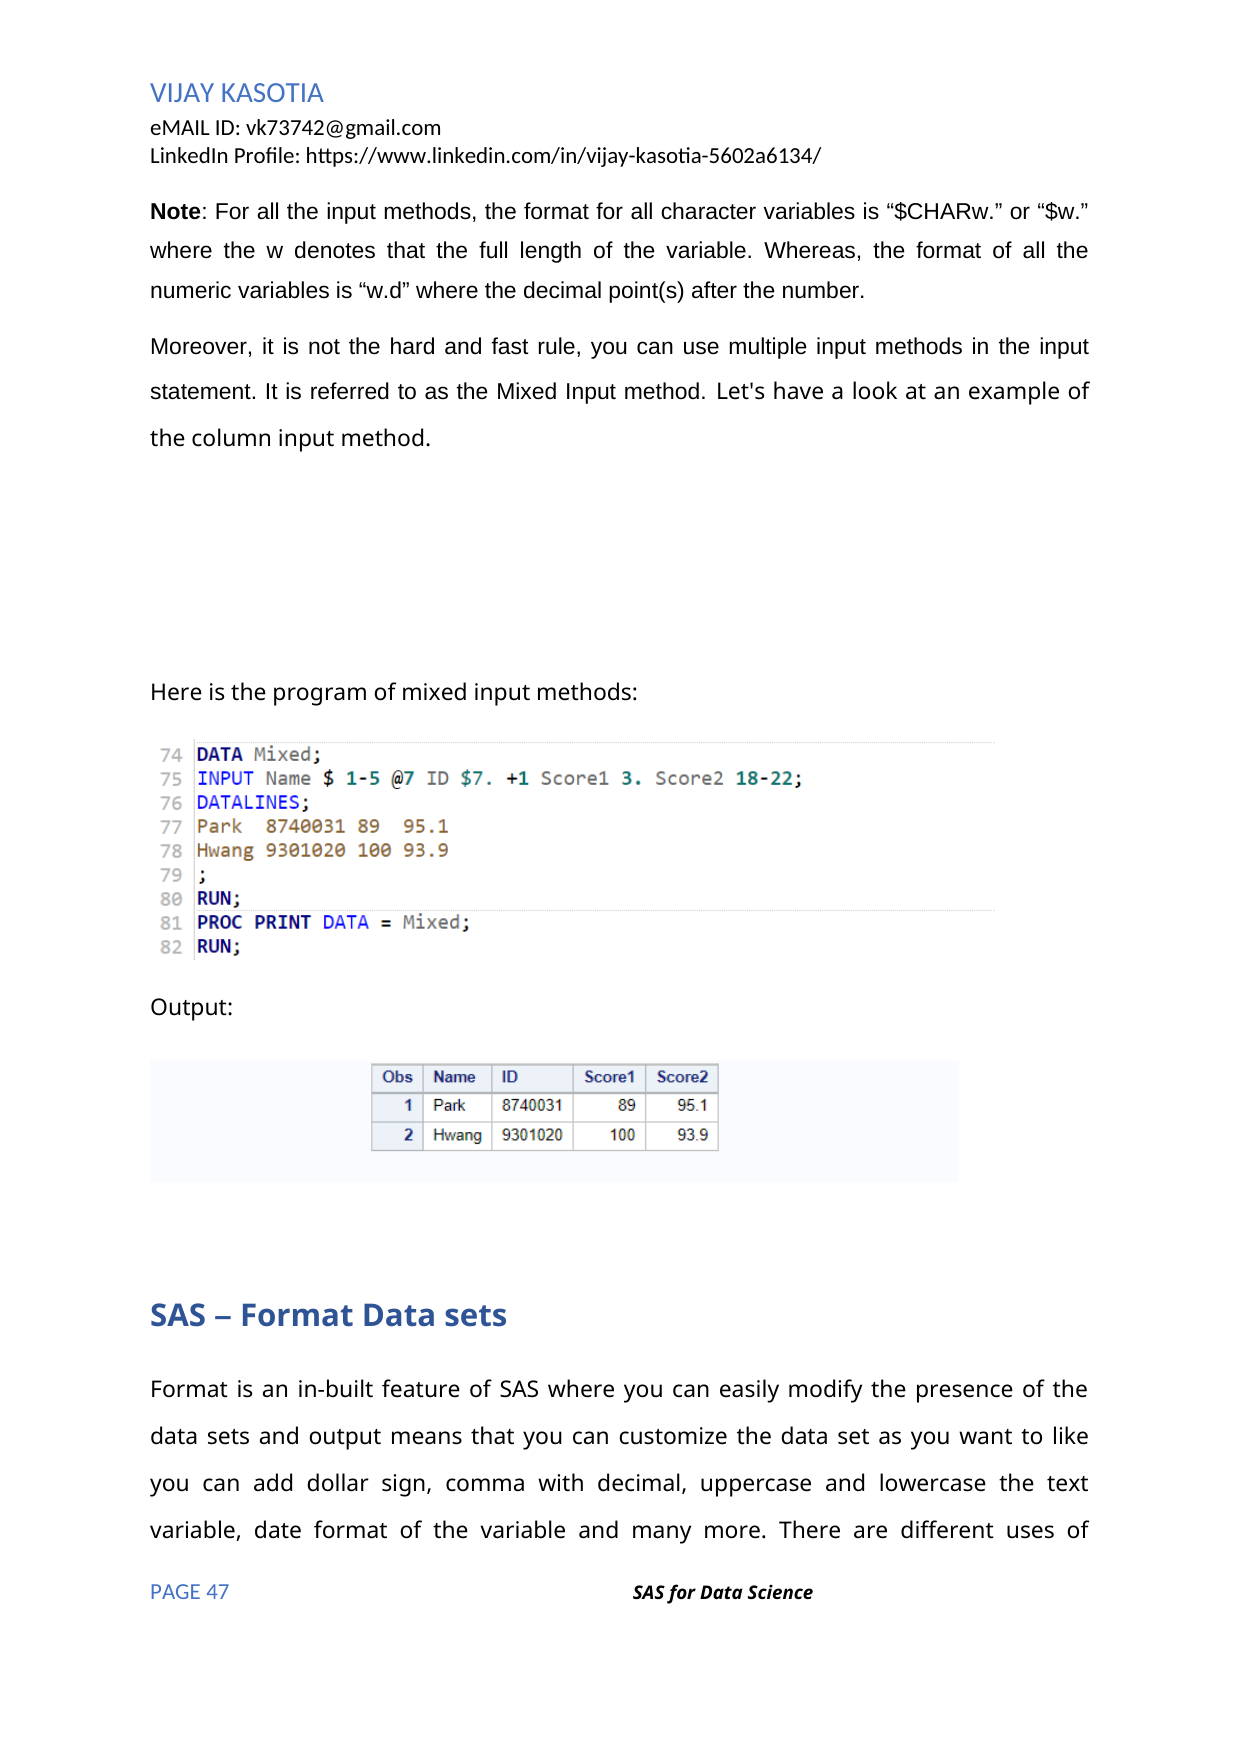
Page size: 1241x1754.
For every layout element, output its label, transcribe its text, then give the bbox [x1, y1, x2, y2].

picture [150, 1054, 959, 1182]
text Here is the program of mixed input methods: [150, 676, 1090, 707]
text SAS – Format Data sets [150, 1293, 1090, 1335]
text Output: [150, 991, 1090, 1022]
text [150, 1373, 1090, 1545]
text Moreover, it is not the hard and fast rule, you can use multiple input methods in the input statement. It is referred to as the Mixed Input method. Let's have a look at an example of the column input method. [150, 333, 1090, 453]
text Note: For all the input methods, the format for all character variables is “$CHARw.” or “$w.” where the w denotes that the full length of the variable. Whereas, the format of all the numeric variables is “w.d” where the decimal point(s) after the number. [150, 198, 1090, 303]
picture [150, 739, 996, 960]
